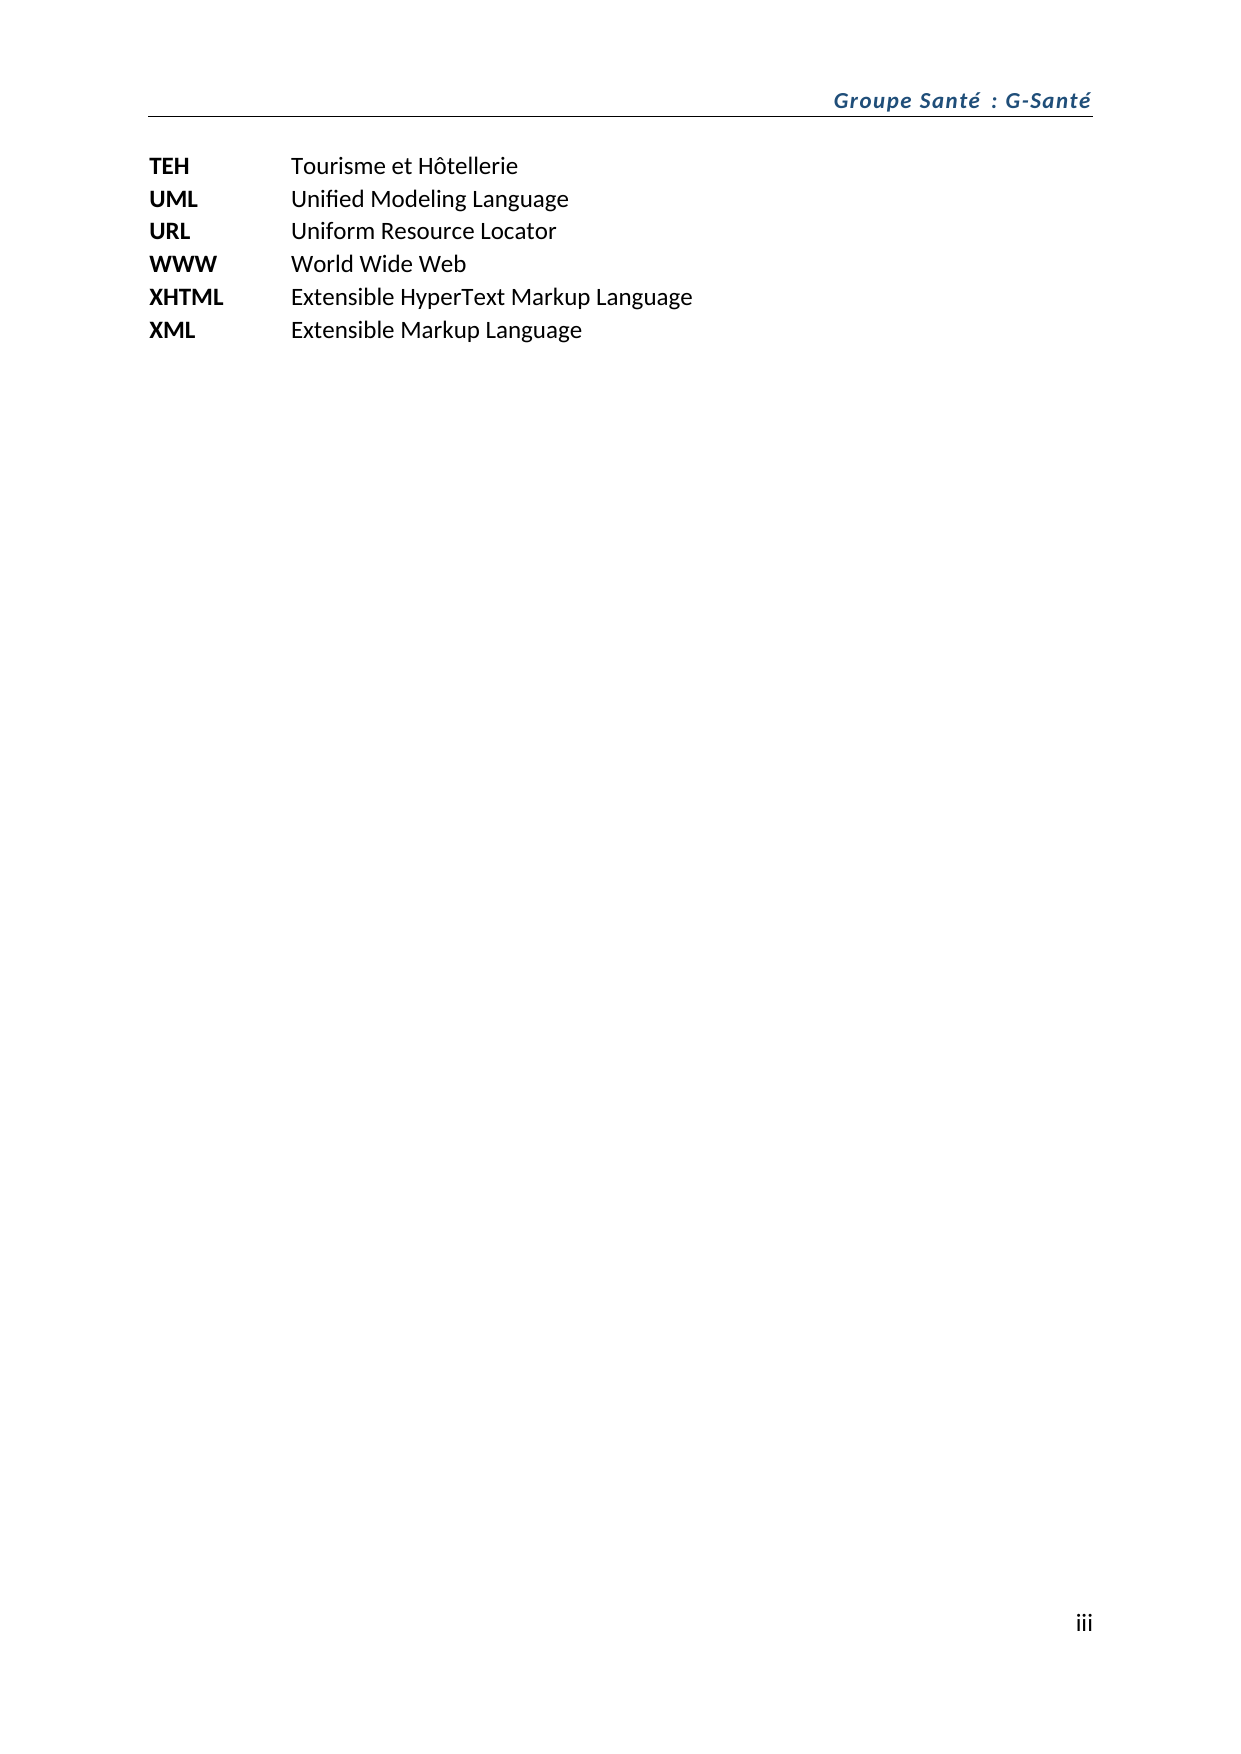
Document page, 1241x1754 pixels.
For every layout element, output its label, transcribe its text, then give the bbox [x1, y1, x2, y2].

table_cell XHTML [148, 279, 289, 312]
table_cell UML [148, 180, 289, 213]
table_cell World Wide Web [289, 246, 1240, 279]
table_cell Extensible HyperText Markup Language [289, 279, 1240, 312]
table_cell TEH [148, 148, 289, 180]
table_cell Unified Modeling Language [289, 180, 1240, 213]
table_cell XML [148, 312, 289, 344]
table_cell URL [148, 213, 289, 246]
table_cell Tourisme et Hôtellerie [289, 148, 1240, 180]
table_cell WWW [148, 246, 289, 279]
table_cell Uniform Resource Locator [289, 213, 1240, 246]
table_cell Extensible Markup Language [289, 312, 1240, 344]
